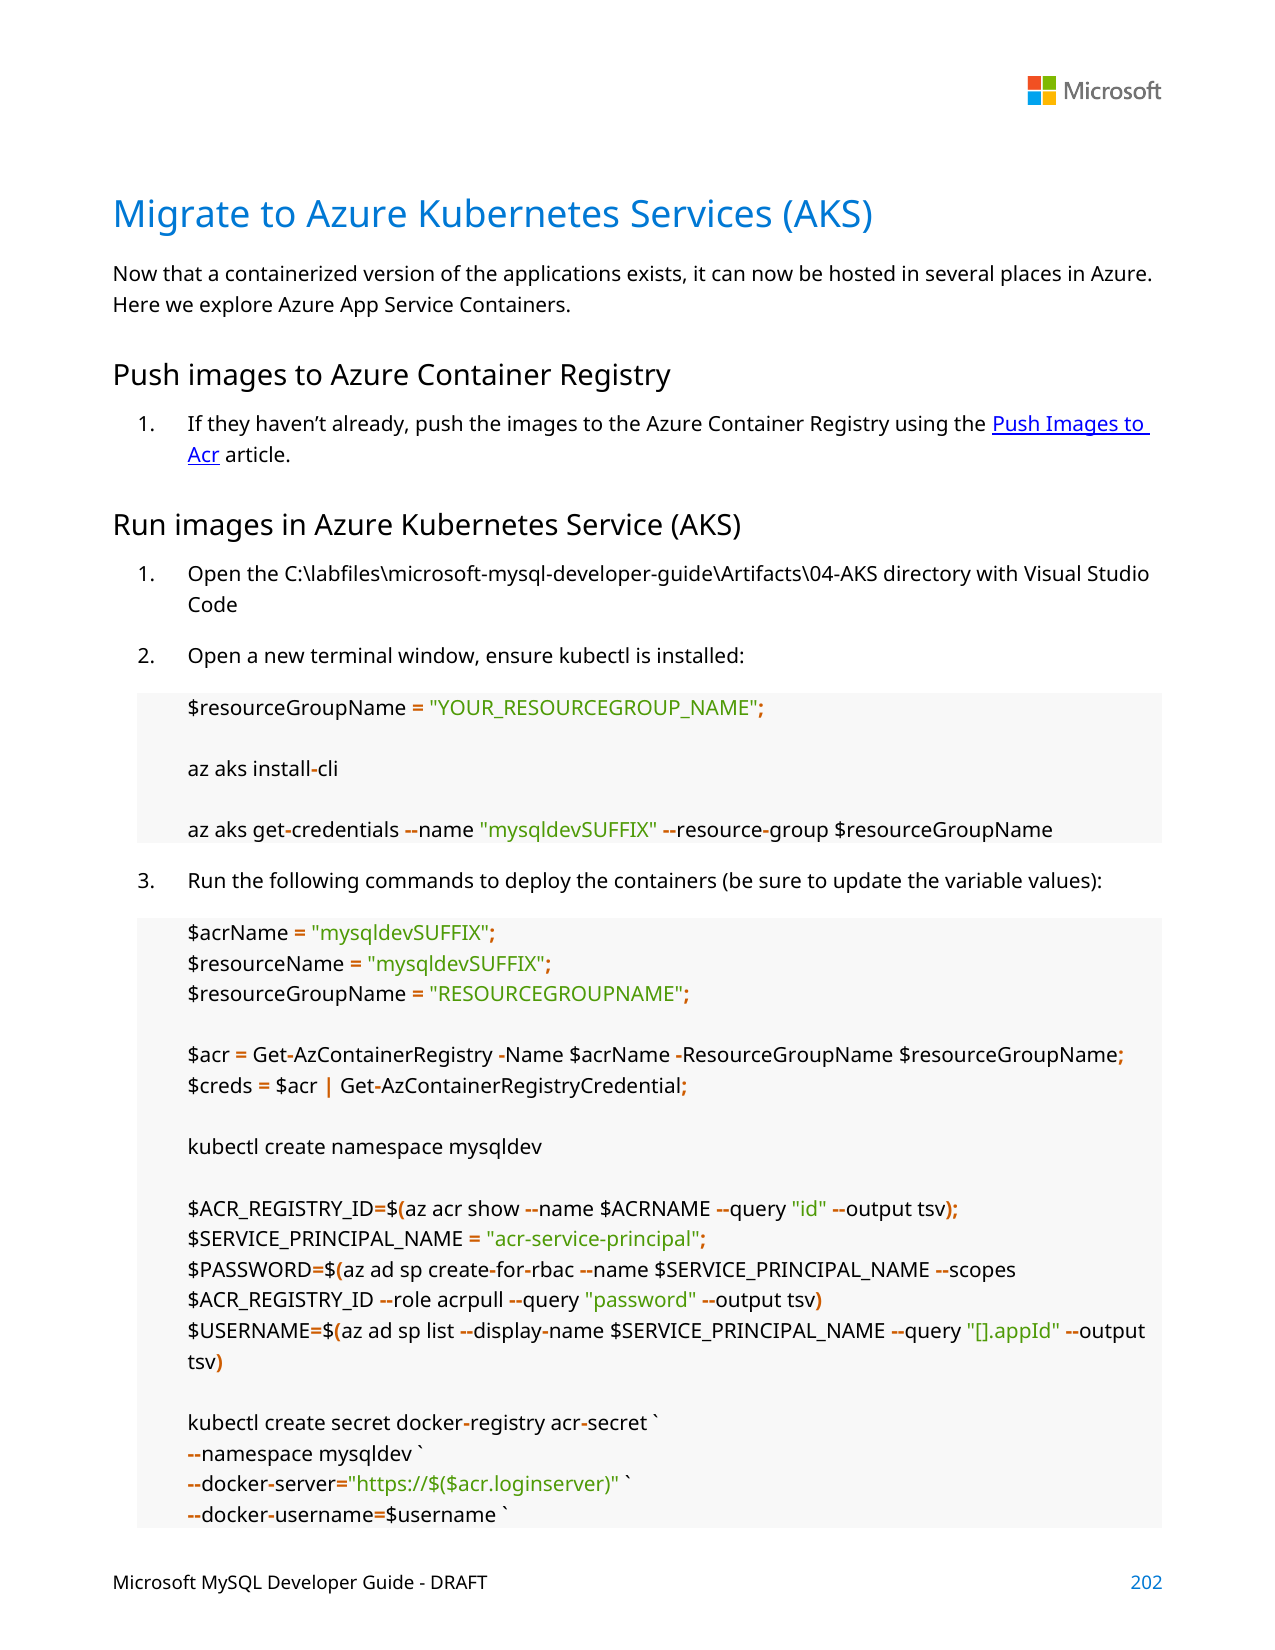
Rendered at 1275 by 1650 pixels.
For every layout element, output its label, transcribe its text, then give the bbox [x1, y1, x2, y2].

picture [1026, 75, 1163, 107]
list If they haven’t already, push the images to the Azure Container Registry using the Push Images to Acr article. [137, 409, 1162, 468]
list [137, 918, 1162, 1528]
list $resourceGroupName = "YOUR_RESOURCEGROUP_NAME"; az aks install-cli az aks get-credentials --name "mysqldevSUFFIX" --resource-group $resourceGroupName [137, 693, 1162, 843]
subtitle Migrate to Azure Kubernetes Services (AKS) [112, 187, 1162, 238]
subtitle Push images to Azure Container Registry [112, 354, 1162, 393]
list Run the following commands to deploy the containers (be sure to update the variable values): [137, 867, 1162, 895]
text Now that a containerized version of the applications exists, it can now be hosted in several places in Azure. Here we explore Azure App Service Containers. [112, 259, 1162, 318]
list Open a new terminal window, ensure kubectl is installed: [137, 641, 1162, 669]
list Open the C:\labfiles\microsoft-mysql-developer-guide\Artifacts\04-AKS directory with Visual Studio Code [137, 559, 1162, 618]
subtitle Run images in Azure Kubernetes Service (AKS) [112, 504, 1162, 543]
